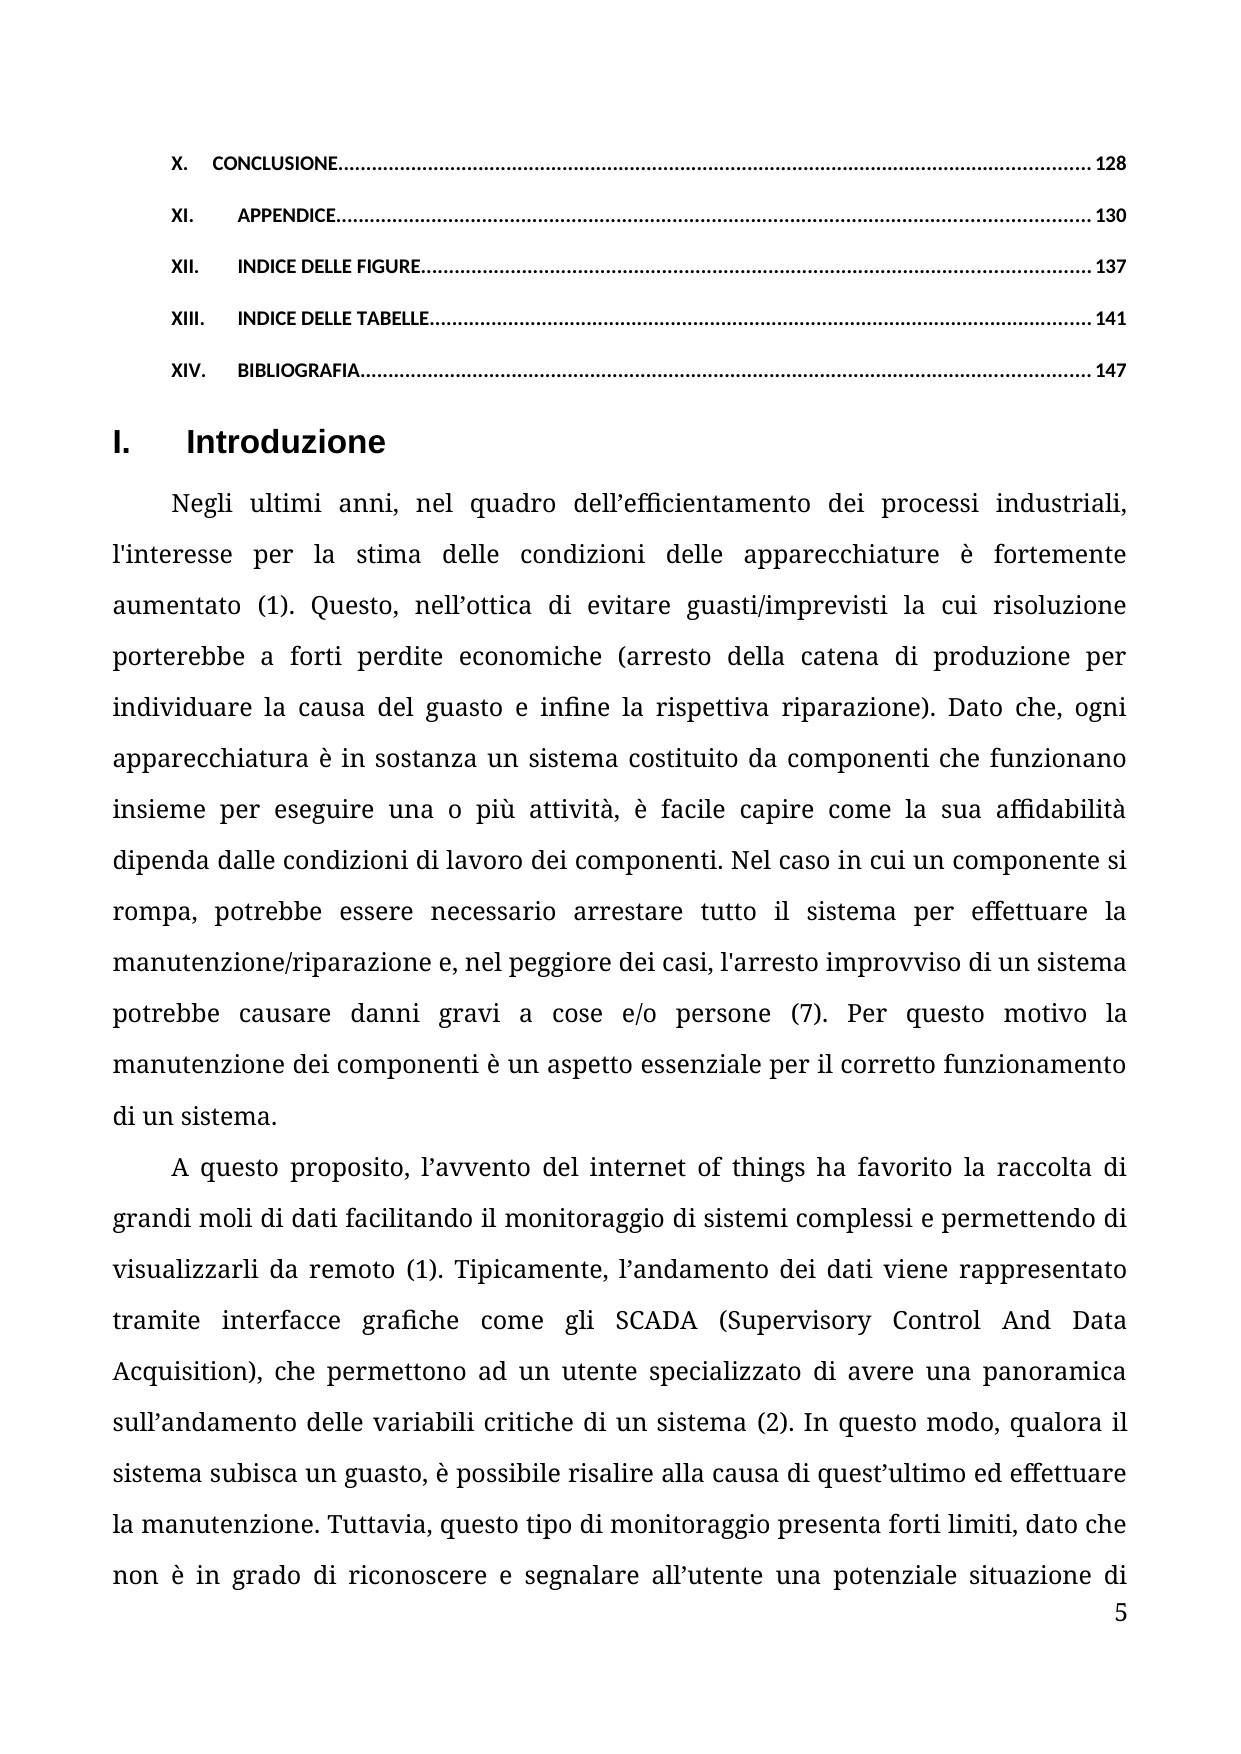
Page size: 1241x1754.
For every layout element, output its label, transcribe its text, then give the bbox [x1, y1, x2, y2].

text XIV. Bibliografia 147 [112, 357, 1128, 383]
text XI. Appendice 130 [112, 202, 1128, 227]
text XIII. Indice delle tabelle 141 [112, 306, 1128, 331]
text X. Conclusione 128 [112, 150, 1128, 175]
text Negli ultimi anni, nel quadro dell’efficientamento dei processi industriali, l'interesse per la stima delle condizioni delle apparecchiature è fortemente aumentato (1). Questo, nell’ottica di evitare guasti/imprevisti la cui risoluzione porterebbe a forti perdite economiche (arresto della catena di produzione per individuare la causa del guasto e infine la rispettiva riparazione). Dato che, ogni apparecchiatura è in sostanza un sistema costituito da componenti che funzionano insieme per eseguire una o più attività, è facile capire come la sua affidabilità dipenda dalle condizioni di lavoro dei componenti. Nel caso in cui un componente si rompa, potrebbe essere necessario arrestare tutto il sistema per effettuare la manutenzione/riparazione e, nel peggiore dei casi, l'arresto improvviso di un sistema potrebbe causare danni gravi a cose e/o persone (7). Per questo motivo la manutenzione dei componenti è un aspetto essenziale per il corretto funzionamento di un sistema. [112, 486, 1128, 1132]
subtitle Introduzione [112, 422, 1128, 460]
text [112, 1149, 1128, 1592]
text XII. Indice delle figure 137 [112, 254, 1128, 279]
